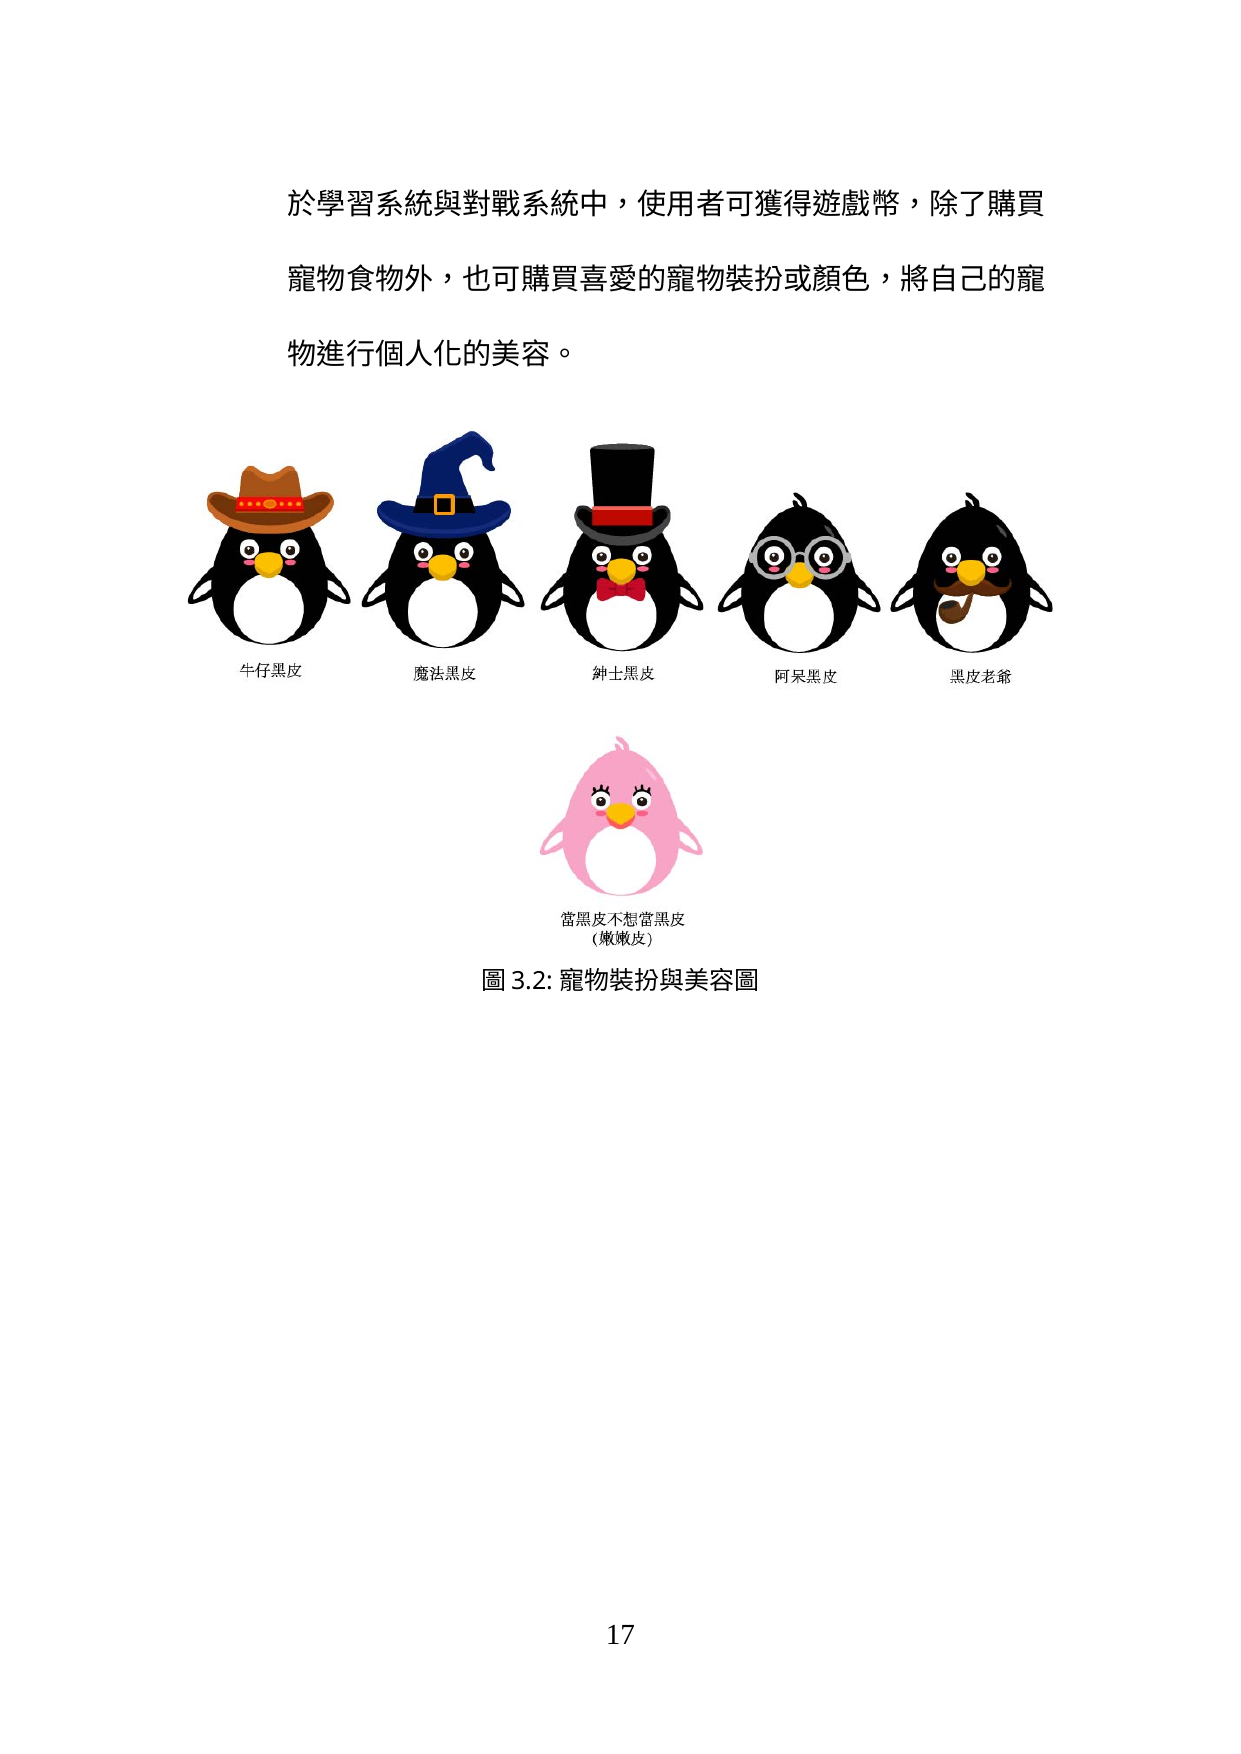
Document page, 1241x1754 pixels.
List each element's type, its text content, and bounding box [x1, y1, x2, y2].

picture [187, 431, 1053, 948]
text 於學習系統與對戰系統中，使用者可獲得遊戲幣，除了購買寵物食物外，也可購買喜愛的寵物裝扮或顏色，將自己的寵物進行個人化的美容。 [287, 164, 1053, 389]
